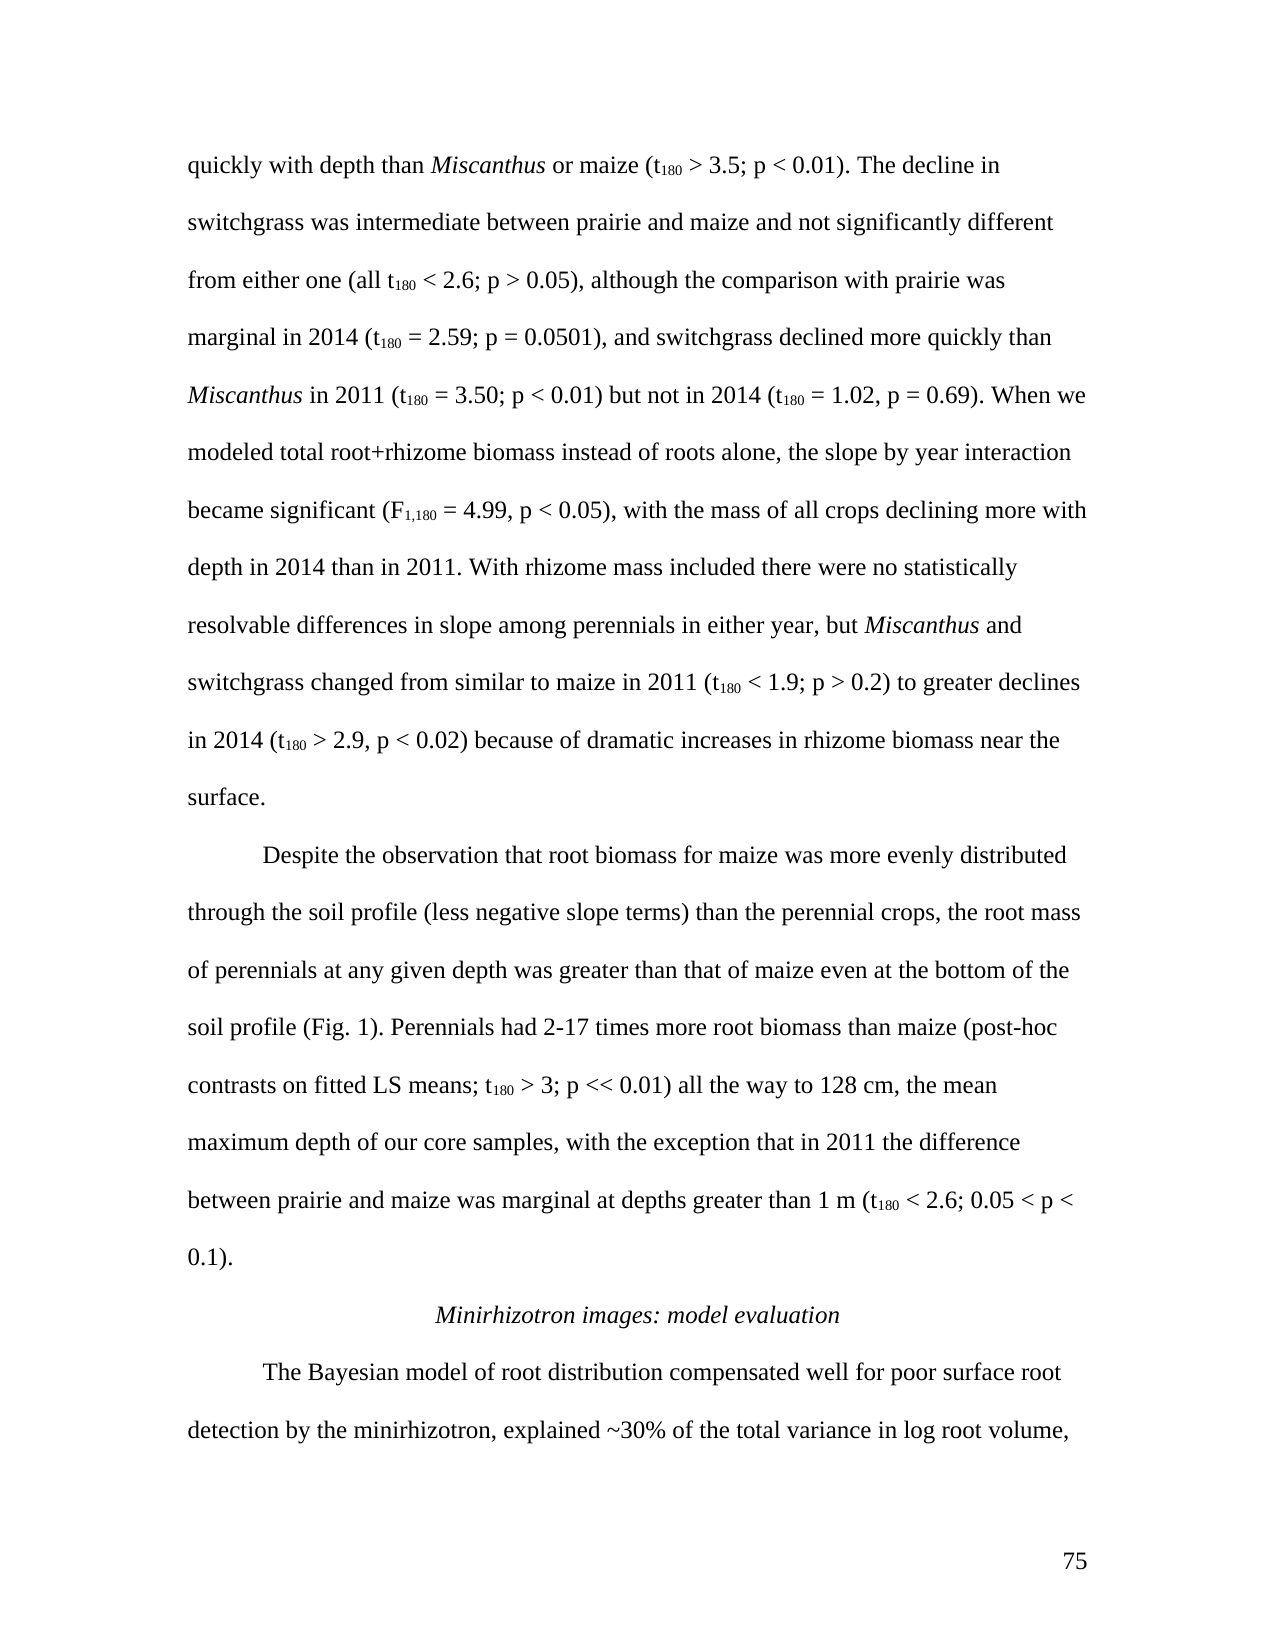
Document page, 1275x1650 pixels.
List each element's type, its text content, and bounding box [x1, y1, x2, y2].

text Despite the observation that root biomass for maize was more evenly distributed through the soil profile (less negative slope terms) than the perennial crops, the root mass of perennials at any given depth was greater than that of maize even at the bottom of the soil profile (Fig. 1). Perennials had 2-17 times more root biomass than maize (post-hoc contrasts on fitted LS means; t180 > 3; p << 0.01) all the way to 128 cm, the mean maximum depth of our core samples, with the exception that in 2011 the difference between prairie and maize was marginal at depths greater than 1 m (t180 < 2.6; 0.05 < p < 0.1). [187, 840, 1087, 1271]
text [187, 150, 1087, 811]
subtitle Minirhizotron images: model evaluation [187, 1300, 1087, 1329]
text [187, 1357, 1087, 1444]
